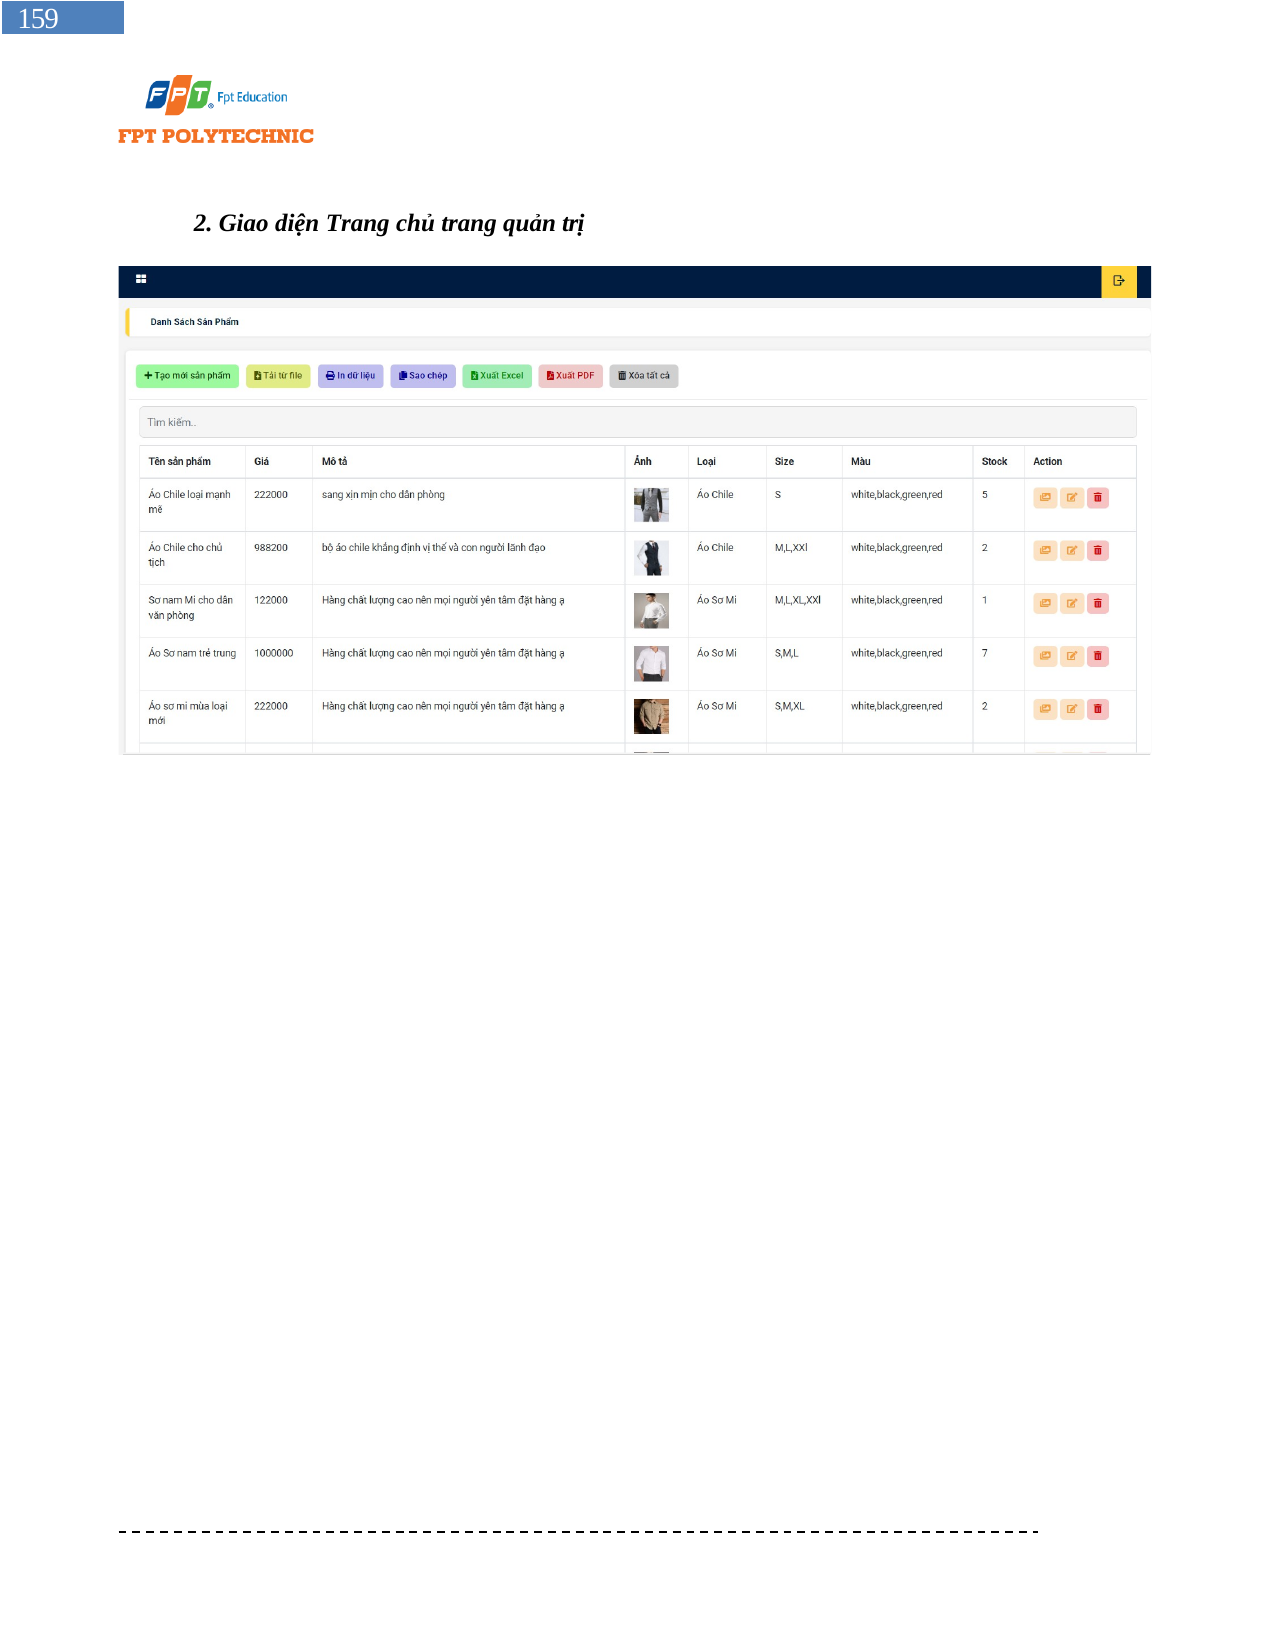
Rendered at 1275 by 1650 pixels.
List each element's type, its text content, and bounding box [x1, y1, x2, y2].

picture [118, 266, 1152, 755]
list Giao diện Trang chủ trang quản trị [193, 208, 1210, 237]
picture [118, 75, 314, 143]
